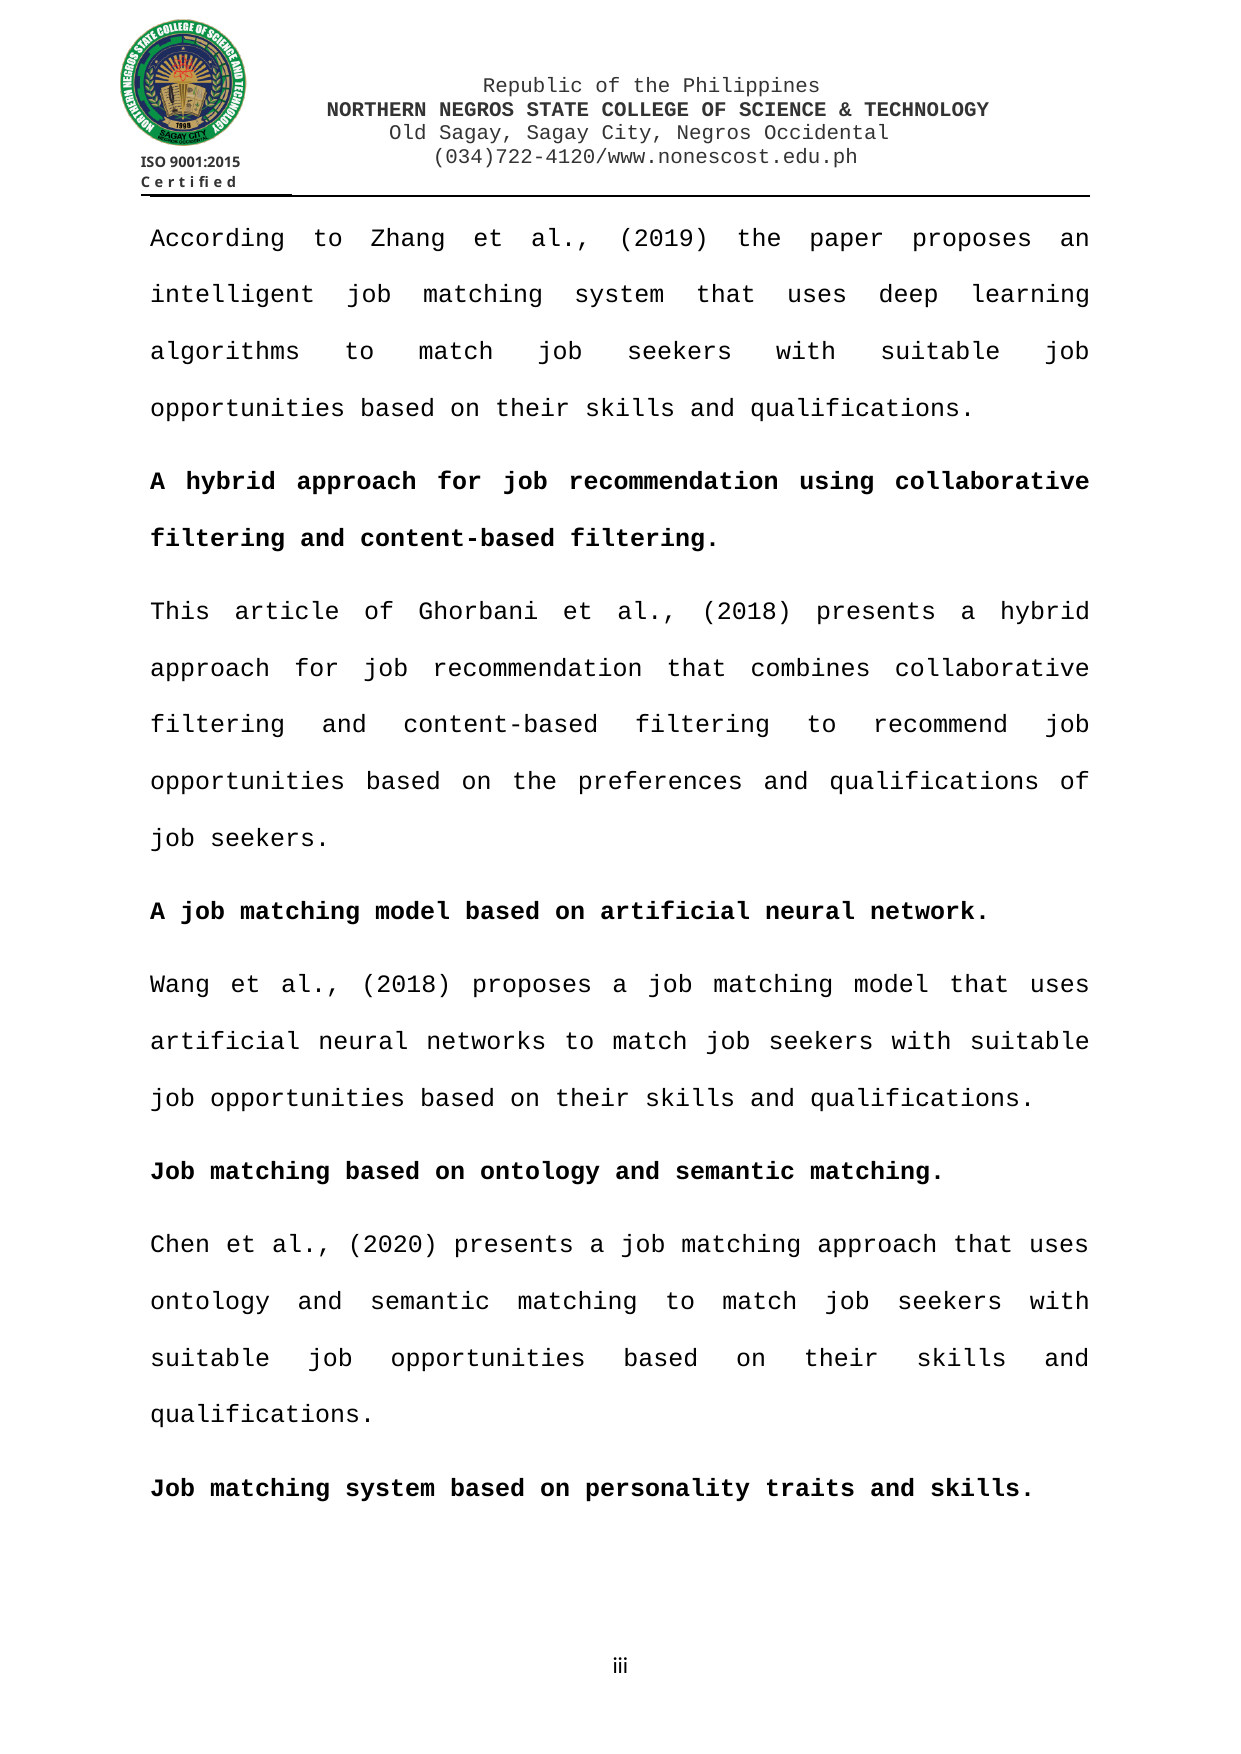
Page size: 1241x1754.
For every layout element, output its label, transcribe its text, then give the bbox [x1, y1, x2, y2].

text Wang et al., (2018) proposes a job matching model that uses artificial neural networks to match job seekers with suitable job opportunities based on their skills and qualifications. [150, 972, 1090, 1114]
text Job matching based on ontology and semantic matching. [150, 1159, 1090, 1187]
picture [107, 10, 258, 160]
text Chen et al., (2020) presents a job matching approach that uses ontology and semantic matching to match job seekers with suitable job opportunities based on their skills and qualifications. [150, 1232, 1090, 1430]
text A job matching model based on artificial neural network. [150, 899, 1090, 927]
text Job matching system based on personality traits and skills. [150, 1475, 1090, 1504]
text This article of Ghorbani et al., (2018) presents a hybrid approach for job recommendation that combines collaborative filtering and content-based filtering to recommend job opportunities based on the preferences and qualifications of job seekers. [150, 599, 1090, 854]
text According to Zhang et al., (2019) the paper proposes an intelligent job matching system that uses deep learning algorithms to match job seekers with suitable job opportunities based on their skills and qualifications. [150, 225, 1090, 424]
text A hybrid approach for job recommendation using collaborative filtering and content-based filtering. [150, 469, 1090, 554]
